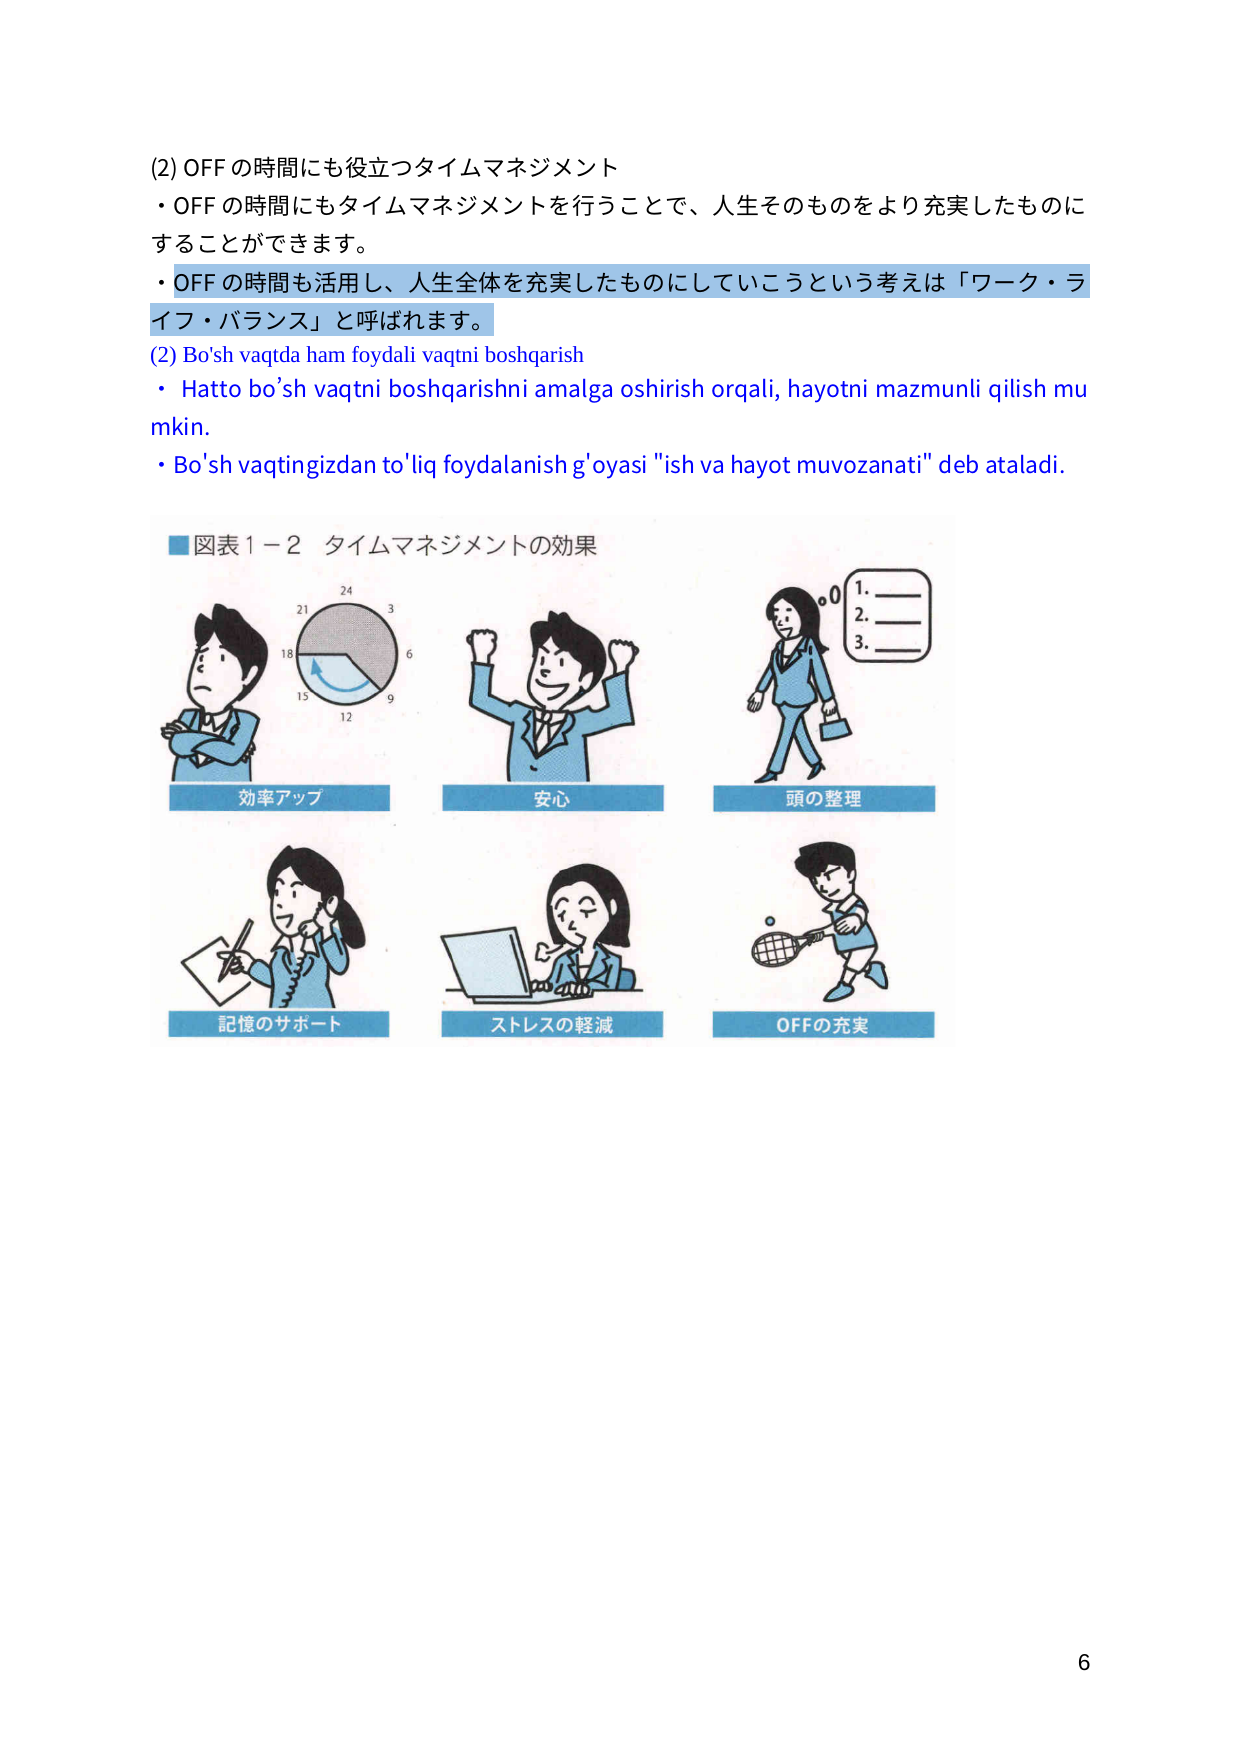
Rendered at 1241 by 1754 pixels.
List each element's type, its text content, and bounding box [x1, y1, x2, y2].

text ・ Hatto bo’sh vaqtni boshqarishni amalga oshirish orqali, hayotni mazmunli qilish mumkin. [150, 371, 1090, 442]
text (2) OFFの時間にも役立つタイムマネジメント [150, 150, 1090, 183]
picture [150, 515, 956, 1047]
text ・OFFの時間にもタイムマネジメントを行うことで、人生そのものをより充実したものにすることができます。 [150, 188, 1090, 259]
text ・OFFの時間も活用し、人生全体を充実したものにしていこうという考えは「ワーク・ライフ・バランス」と呼ばれます。 [150, 264, 1090, 336]
text ・Bo'sh vaqtingizdan to'liq foydalanish g'oyasi "ish va hayot muvozanati" deb ataladi. [150, 447, 1090, 480]
text (2) Bo'sh vaqtda ham foydali vaqtni boshqarish [150, 341, 1090, 367]
